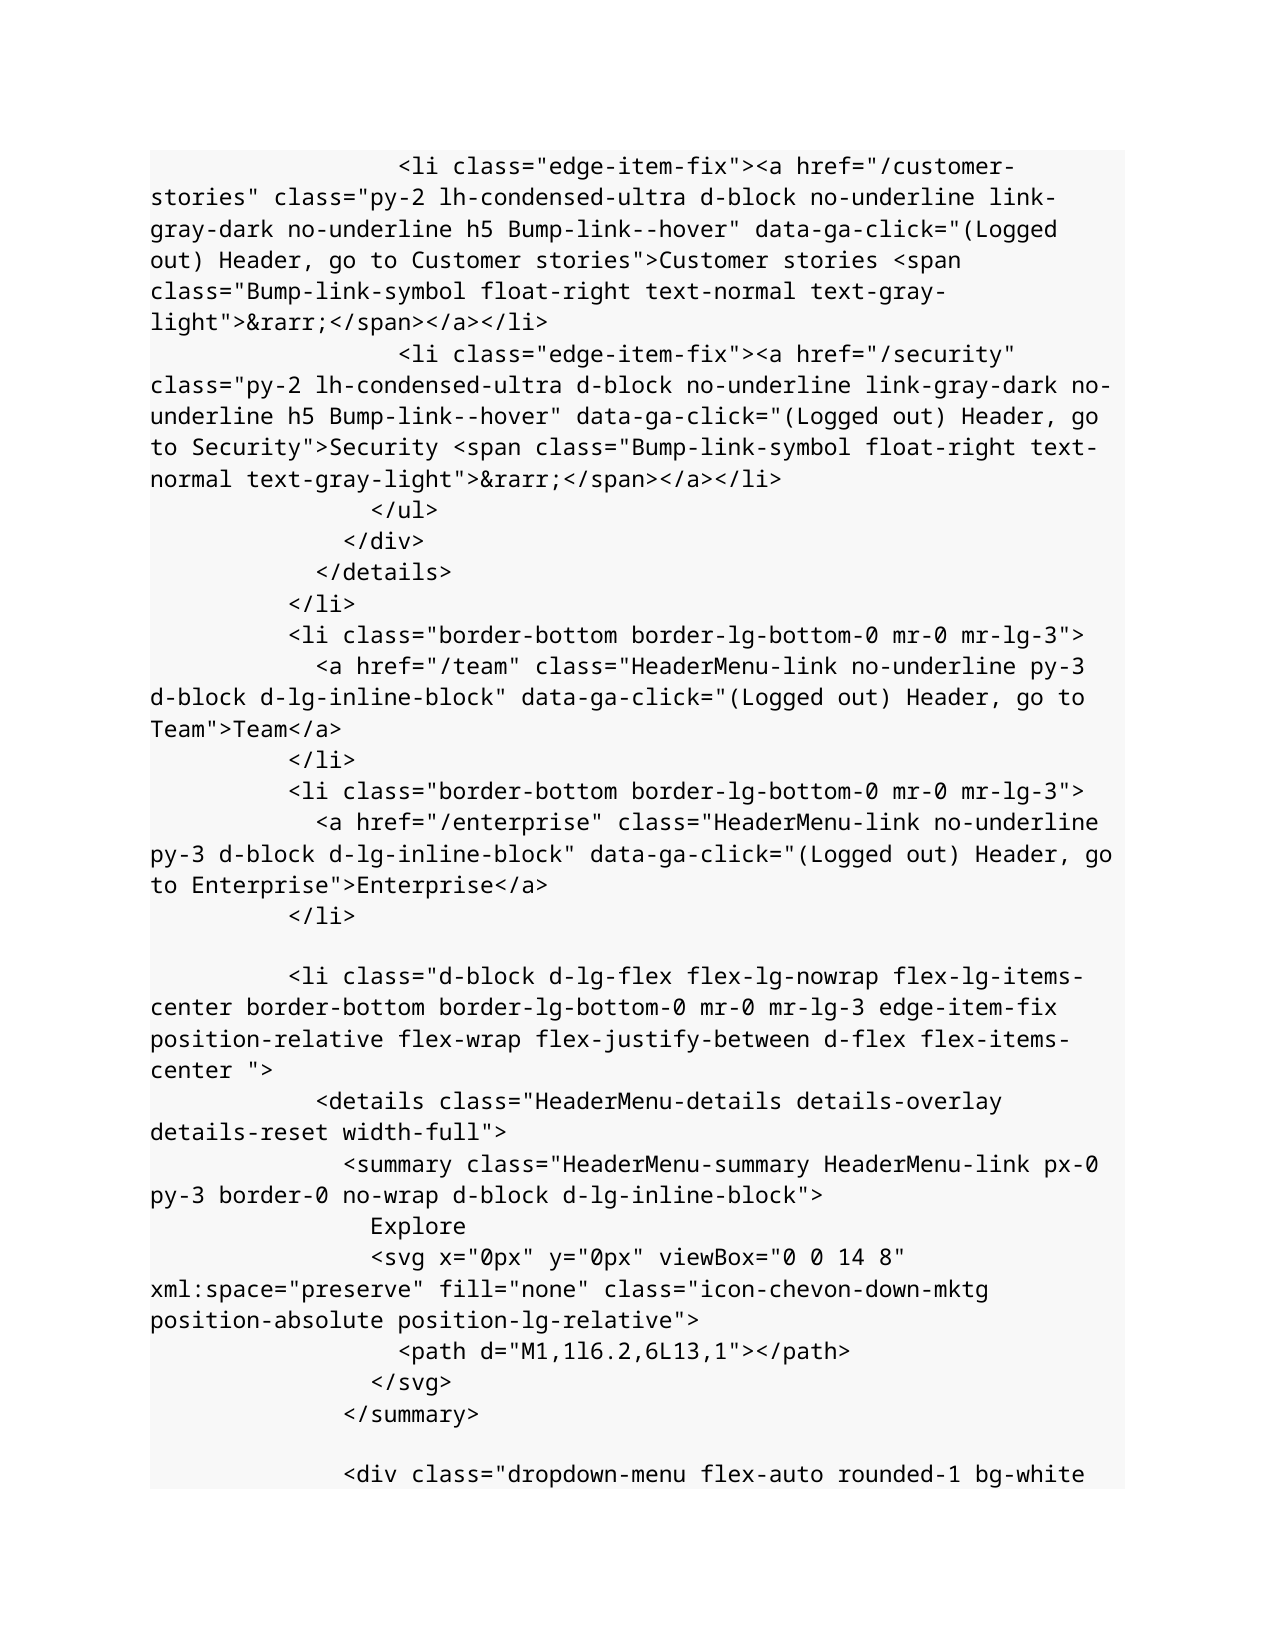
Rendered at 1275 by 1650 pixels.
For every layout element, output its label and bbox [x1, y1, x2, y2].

text [150, 150, 1125, 1489]
